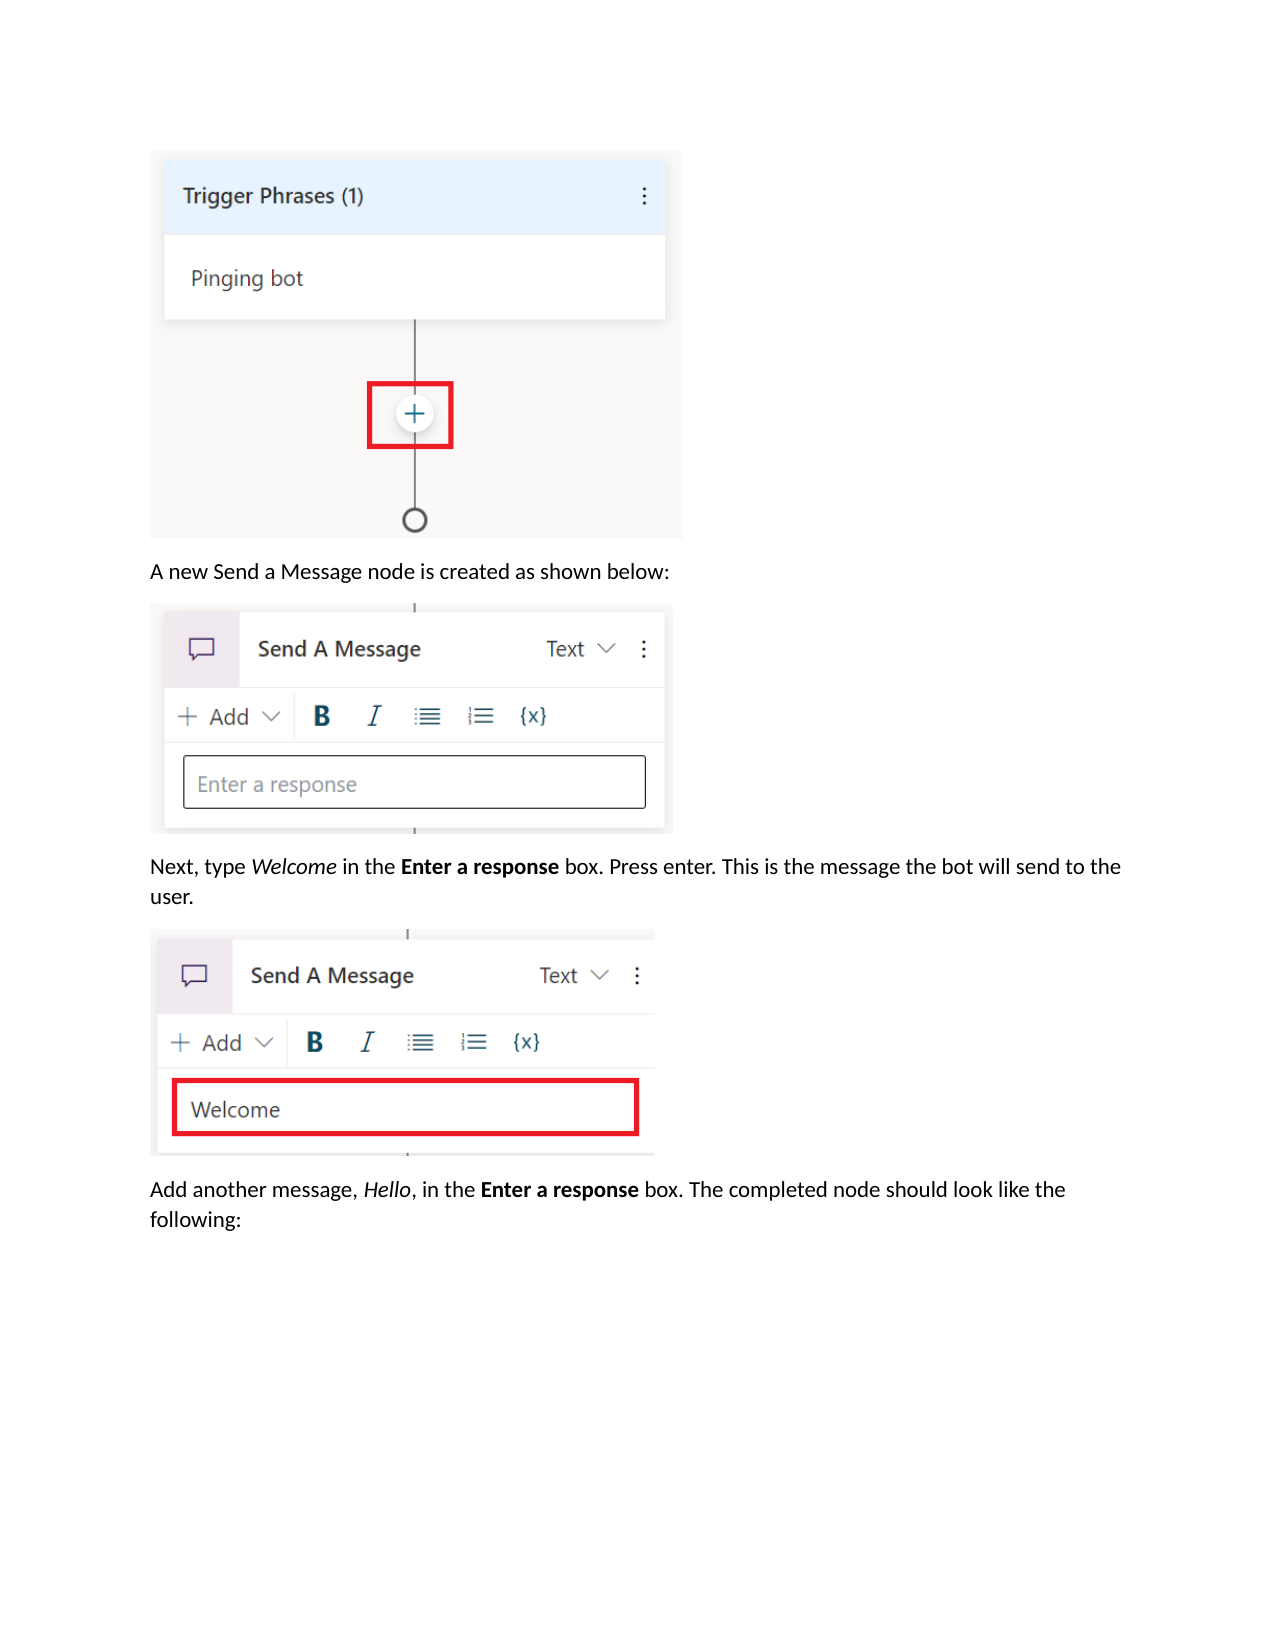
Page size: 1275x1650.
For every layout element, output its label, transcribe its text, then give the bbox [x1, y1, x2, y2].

picture [150, 150, 683, 539]
picture [150, 603, 673, 834]
text Add another message, Hello, in the Enter a response box. The completed node should look like the following: [150, 1175, 1125, 1233]
text A new Send a Message node is created as shown below: [150, 557, 1125, 585]
picture [150, 929, 683, 1156]
text Next, type Welcome in the Enter a response box. Press enter. This is the message the bot will send to the user. [150, 852, 1125, 910]
